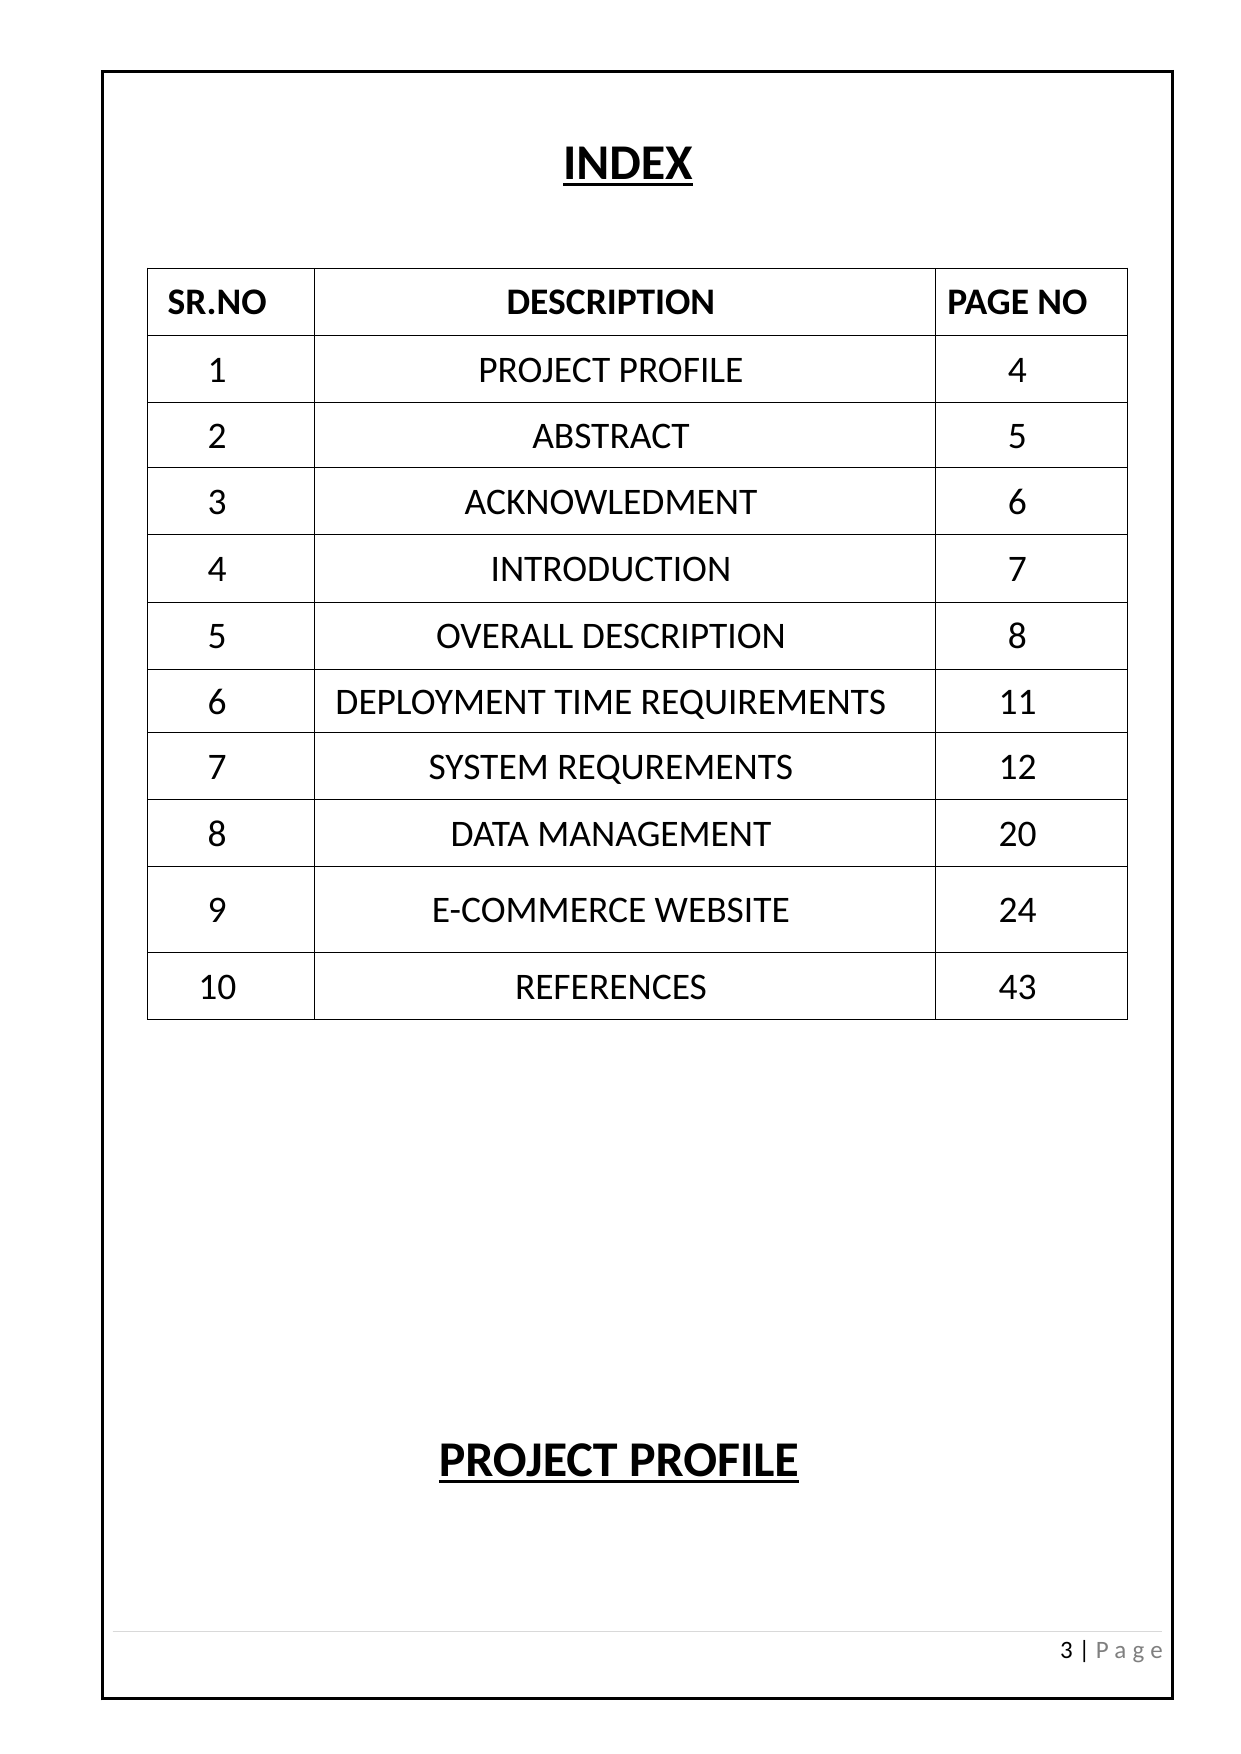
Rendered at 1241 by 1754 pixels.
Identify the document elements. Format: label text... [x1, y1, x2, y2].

table_cell 3 [148, 468, 314, 534]
table_cell OVERALL DESCRIPTION [315, 603, 935, 669]
table_cell 1 [148, 336, 314, 402]
table_header PAGE NO [936, 269, 1127, 334]
table_cell SYSTEM REQUREMENTS [315, 733, 935, 799]
table_cell 5 [148, 603, 314, 669]
table_cell 4 [148, 535, 314, 602]
table_cell 6 [148, 670, 314, 732]
table_cell 20 [936, 800, 1127, 866]
table_cell E-COMMERCE WEBSITE [315, 867, 935, 952]
table_cell 8 [148, 800, 314, 866]
table_cell 11 [936, 670, 1127, 732]
table_cell REFERENCES [315, 953, 935, 1019]
table_cell PROJECT PROFILE [315, 336, 935, 402]
table_cell 4 [936, 336, 1127, 402]
table_cell INTRODUCTION [315, 535, 935, 602]
table_cell 2 [148, 403, 314, 467]
table_cell 6 [936, 468, 1127, 534]
table_cell 5 [936, 403, 1127, 467]
table_cell 9 [148, 867, 314, 952]
table_cell 43 [936, 953, 1127, 1019]
table_cell DEPLOYMENT TIME REQUIREMENTS [315, 670, 935, 732]
table_cell DATA MANAGEMENT [315, 800, 935, 866]
table_cell 7 [148, 733, 314, 799]
text INDEX [121, 106, 1134, 192]
table_cell ACKNOWLEDMENT [315, 468, 935, 534]
text PROJECT PROFILE [112, 1428, 1125, 1489]
table_header DESCRIPTION [315, 269, 935, 334]
table_header SR.NO [148, 269, 314, 334]
table_cell ABSTRACT [315, 403, 935, 467]
table_cell 12 [936, 733, 1127, 799]
table_cell 24 [936, 867, 1127, 952]
table_cell 7 [936, 535, 1127, 602]
table_cell 8 [936, 603, 1127, 669]
table_cell 10 [148, 953, 314, 1019]
